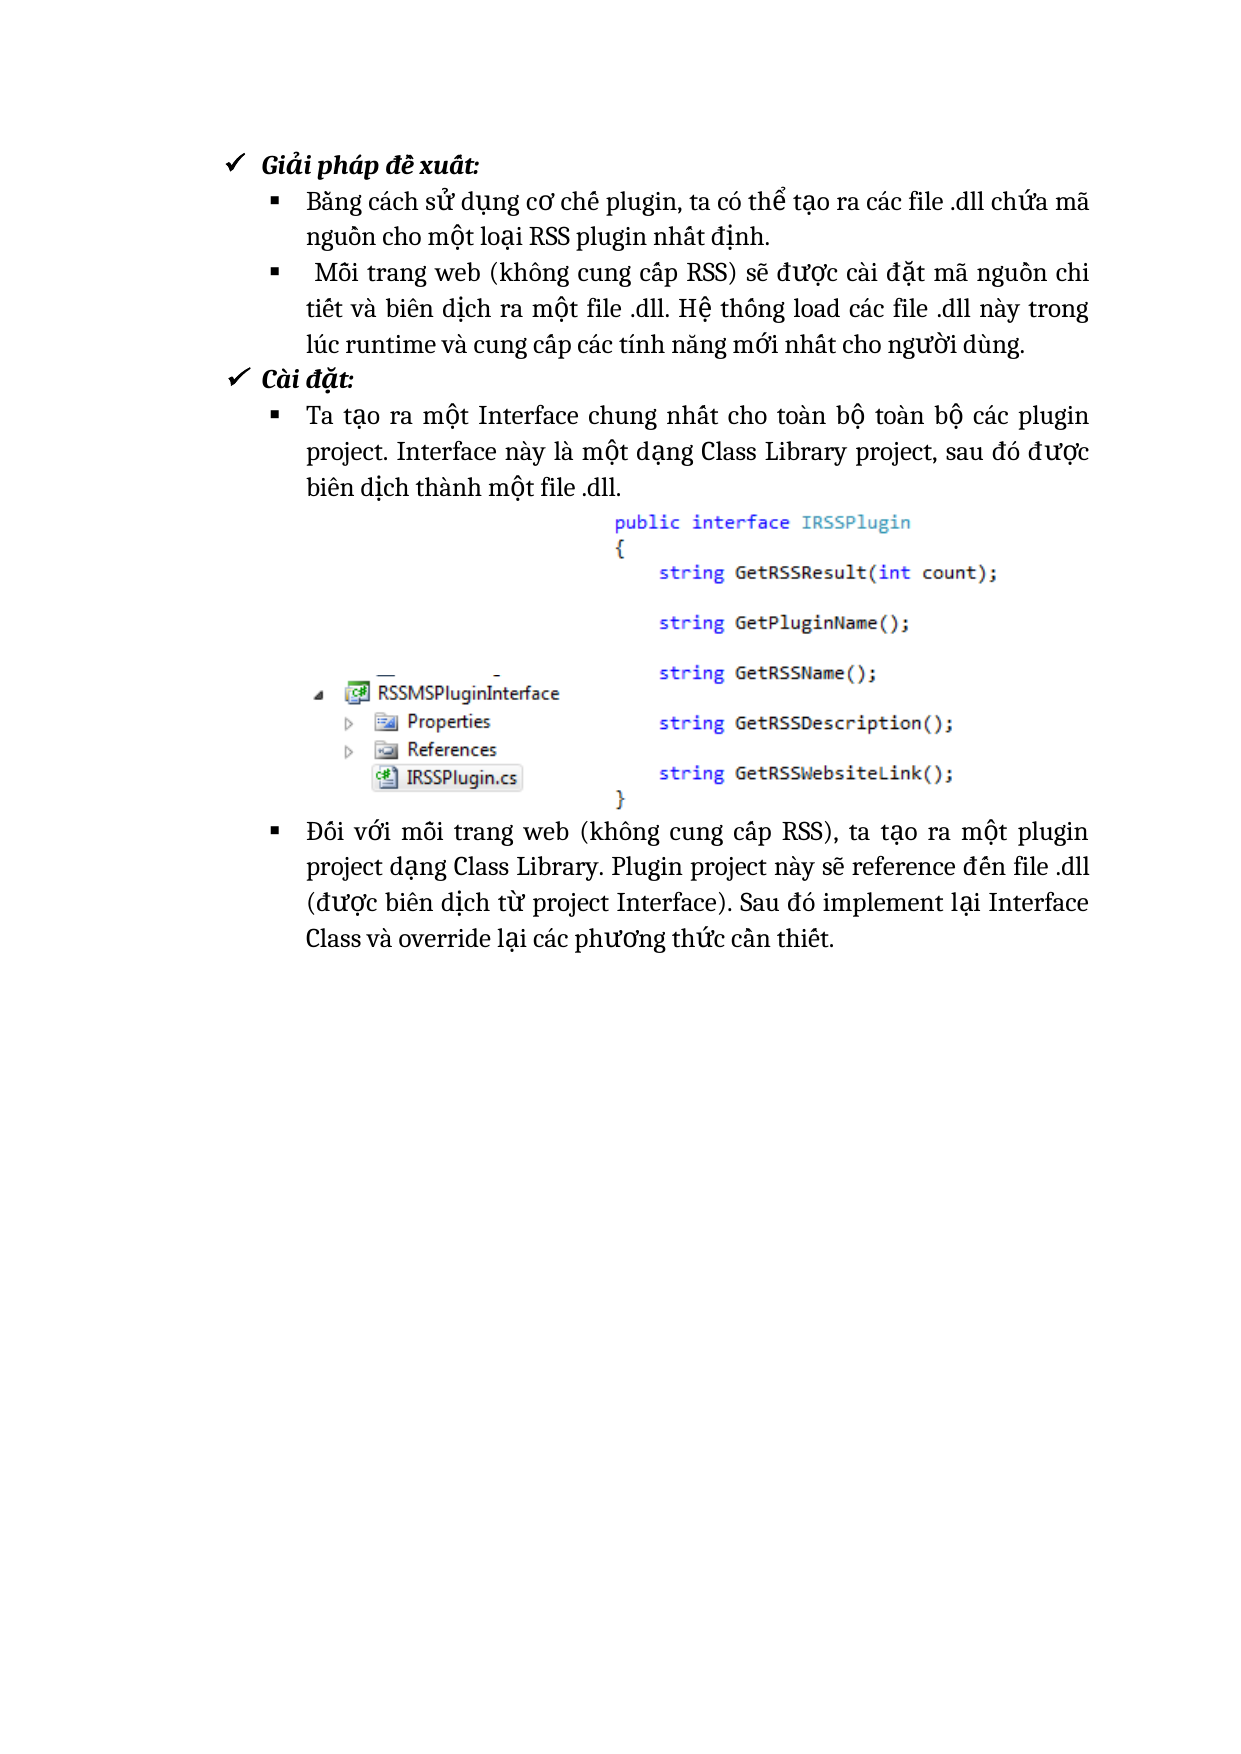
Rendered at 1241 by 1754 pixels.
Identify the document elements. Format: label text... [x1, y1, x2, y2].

list Giải pháp đề xuất: [224, 150, 1090, 181]
list Ta tạo ra một Interface chung nhất cho toàn bộ toàn bộ các plugin project. Interface này là một dạng Class Library project, sau đó được biên dịch thành một file .dll. [268, 400, 1090, 503]
list Cài đặt: [224, 364, 1090, 396]
picture [306, 507, 1010, 811]
list Mỗi trang web (không cung cấp RSS) sẽ được cài đặt mã nguồn chi tiết và biên dịch ra một file .dll. Hệ thống load các file .dll này trong lúc runtime và cung cấp các tính năng mới nhất cho người dùng. [268, 257, 1090, 360]
list Bằng cách sử dụng cơ chế plugin, ta có thể tạo ra các file .dll chứa mã nguồn cho một loại RSS plugin nhất định. [268, 186, 1090, 253]
list Đối với mỗi trang web (không cung cấp RSS), ta tạo ra một plugin project dạng Class Library. Plugin project này sẽ reference đến file .dll (được biên dịch từ project Interface). Sau đó implement lại Interface Class và override lại các phương thức cần thiết. [268, 816, 1090, 954]
